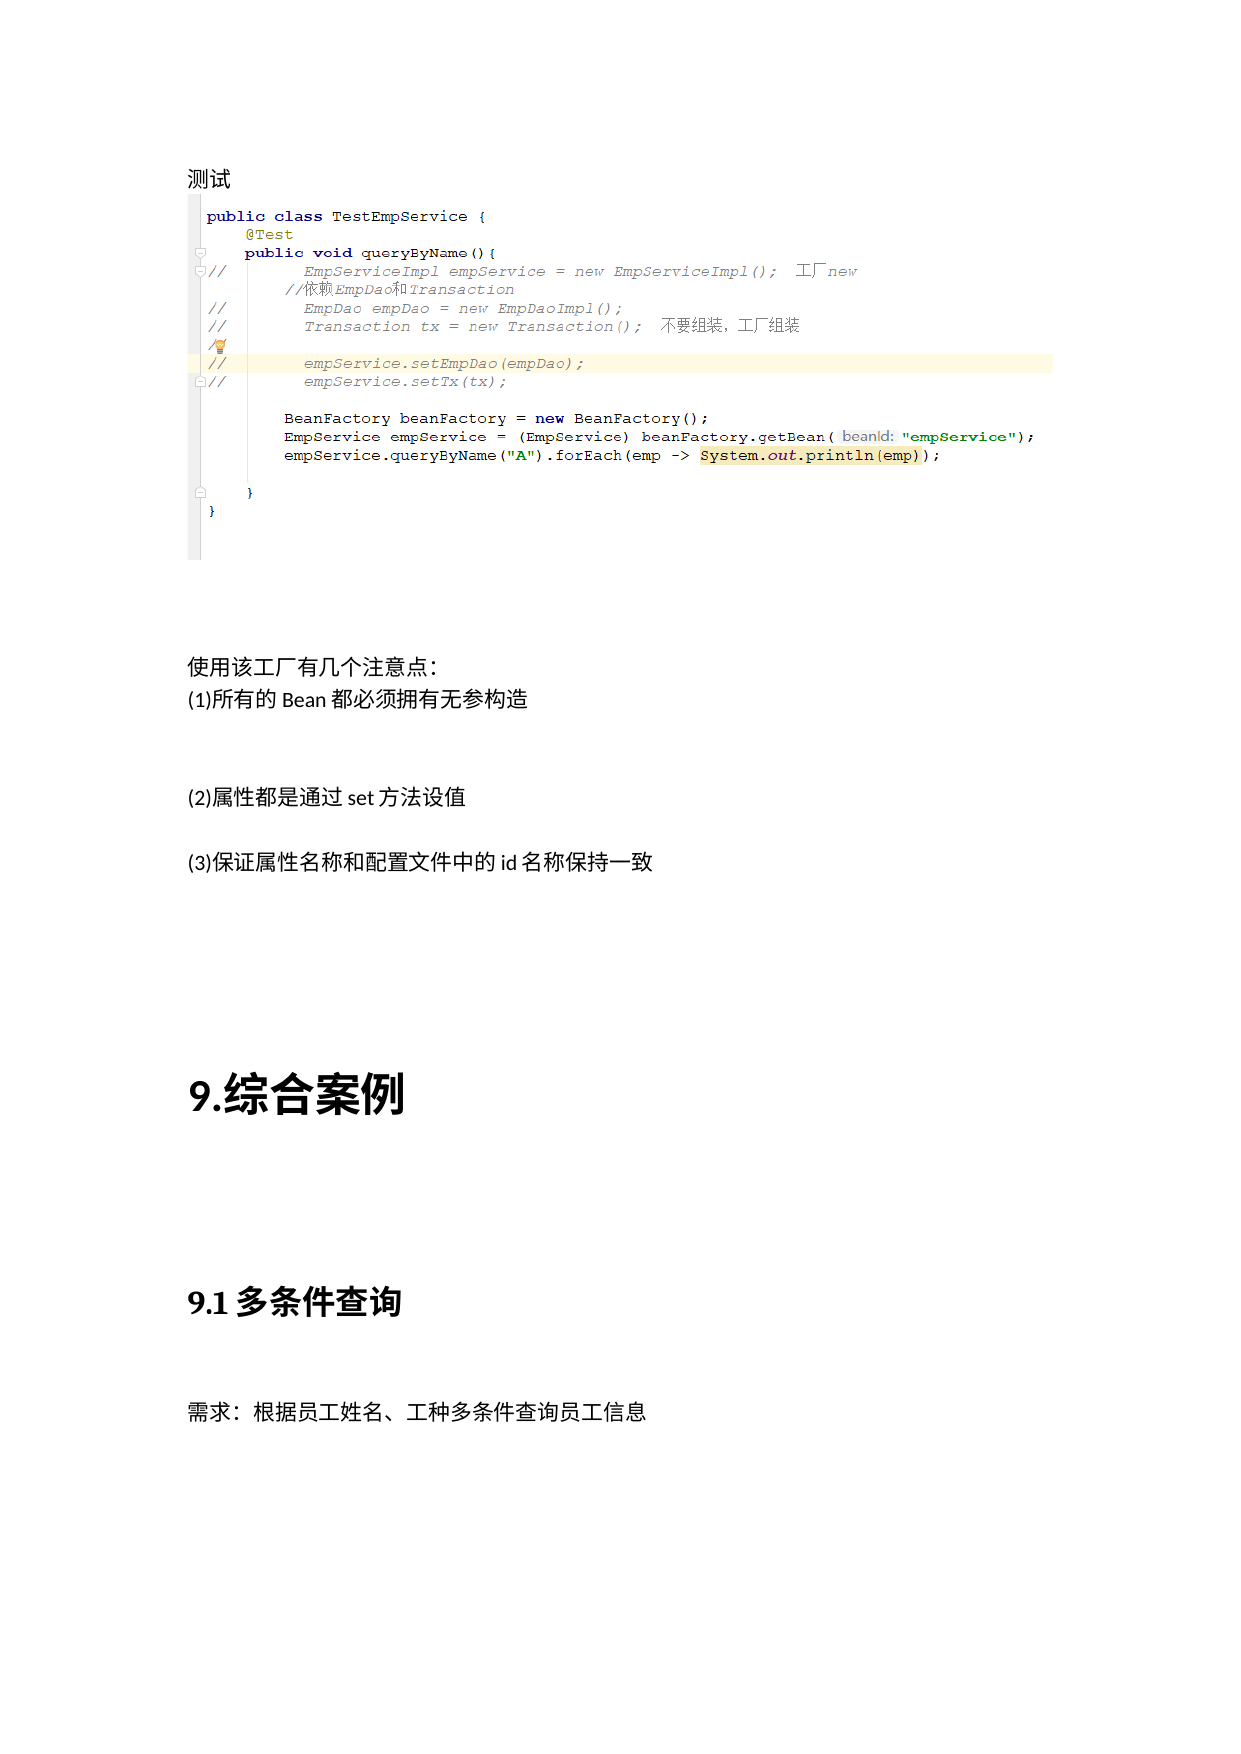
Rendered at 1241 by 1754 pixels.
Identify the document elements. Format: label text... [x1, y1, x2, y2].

text (1)所有的Bean都必须拥有无参构造 [187, 682, 1053, 714]
text (2)属性都是通过set方法设值 [187, 779, 1053, 812]
text 需求：根据员工姓名、工种多条件查询员工信息 [187, 1395, 1053, 1427]
picture [187, 194, 1053, 560]
text 测试 [187, 162, 1053, 194]
subtitle 9.综合案例 [187, 1042, 1053, 1140]
text 使用该工厂有几个注意点： [187, 649, 1053, 682]
subtitle 9.1 多条件查询 [187, 1268, 1053, 1333]
text (3)保证属性名称和配置文件中的id名称保持一致 [187, 844, 1053, 877]
